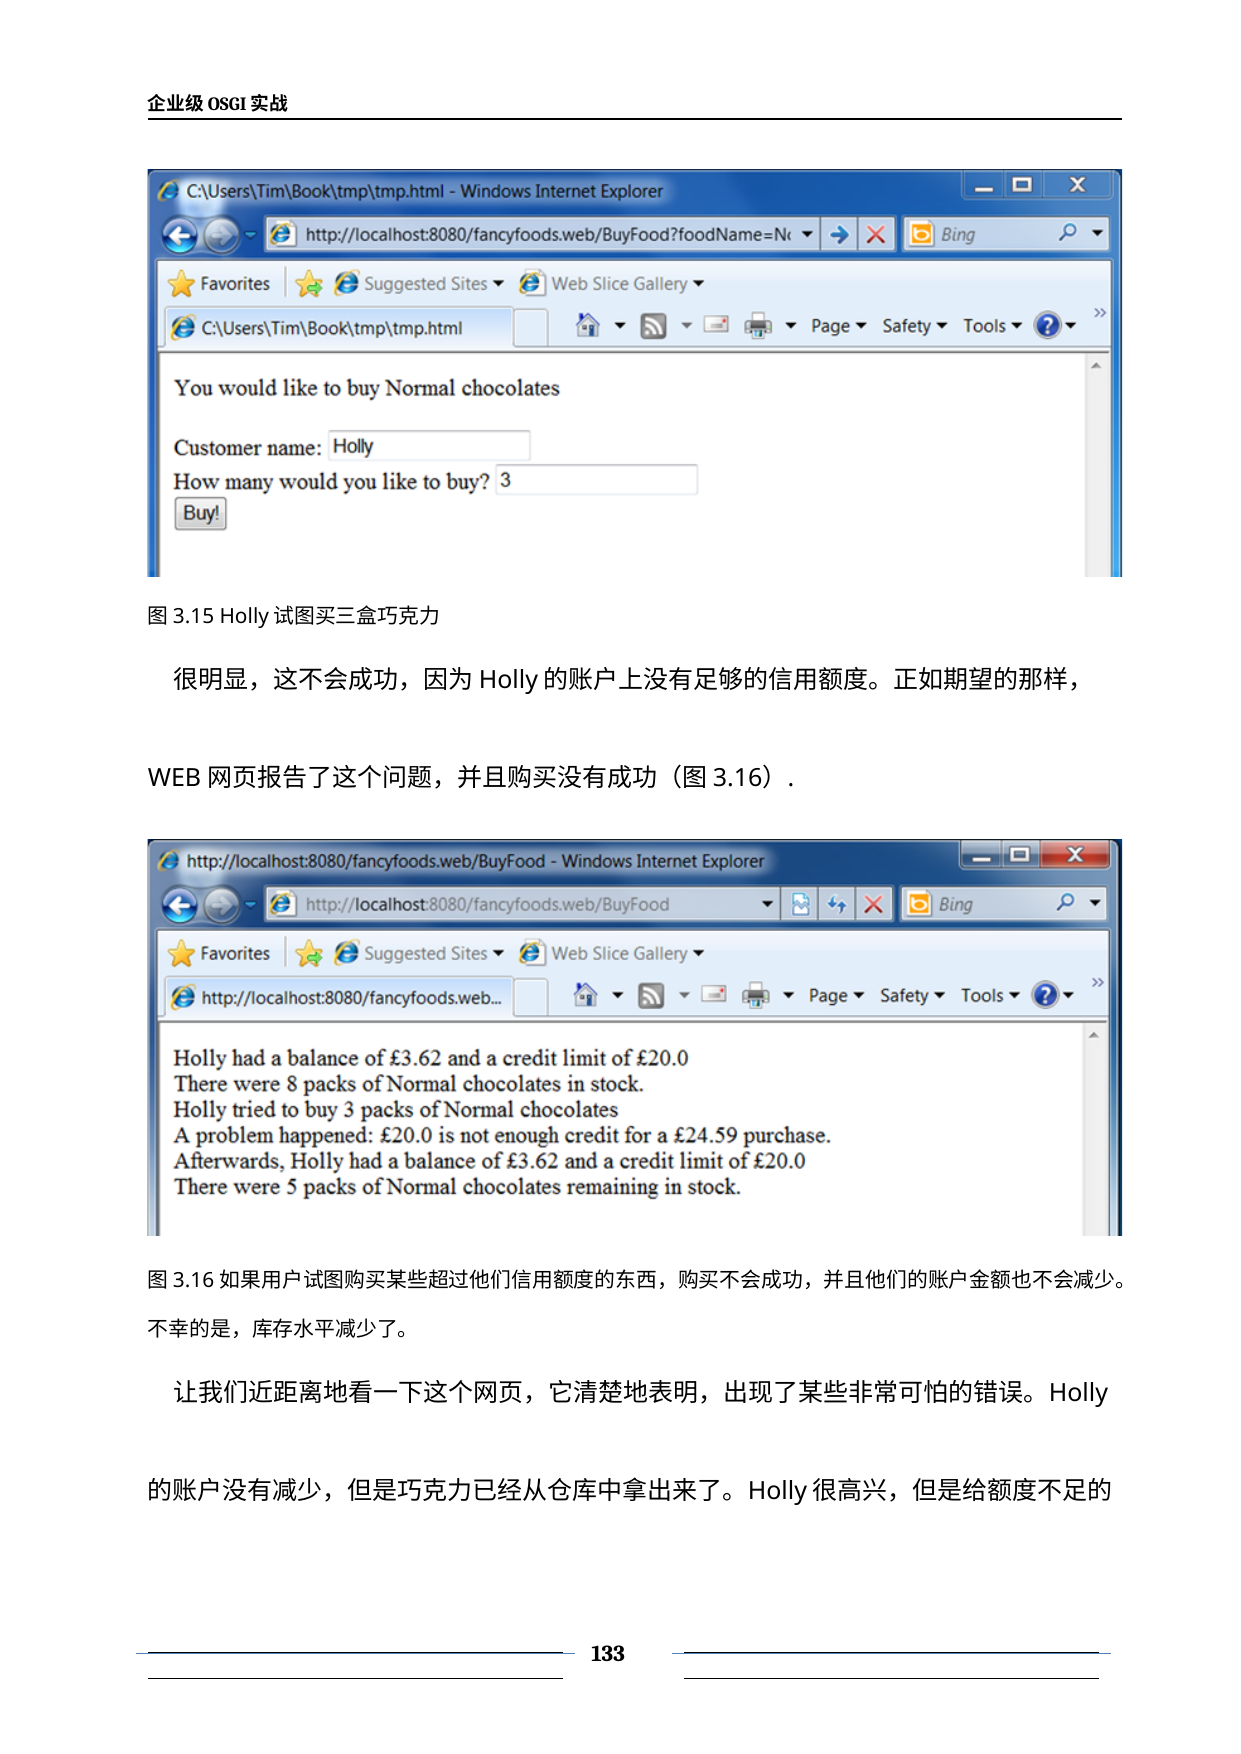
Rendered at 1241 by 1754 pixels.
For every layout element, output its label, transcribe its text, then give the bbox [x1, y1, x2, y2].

text 图3.16 如果用户试图购买某些超过他们信用额度的东西，购买不会成功，并且他们的账户金额也不会减少。不幸的是，库存水平减少了。 [148, 1262, 1122, 1343]
text 很明显，这不会成功，因为Holly的账户上没有足够的信用额度。正如期望的那样，WEB 网页报告了这个问题，并且购买没有成功（图3.16）. [148, 645, 1122, 808]
text 图3.15 Holly试图买三盒巧克力 [148, 598, 1122, 630]
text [148, 1358, 1122, 1521]
